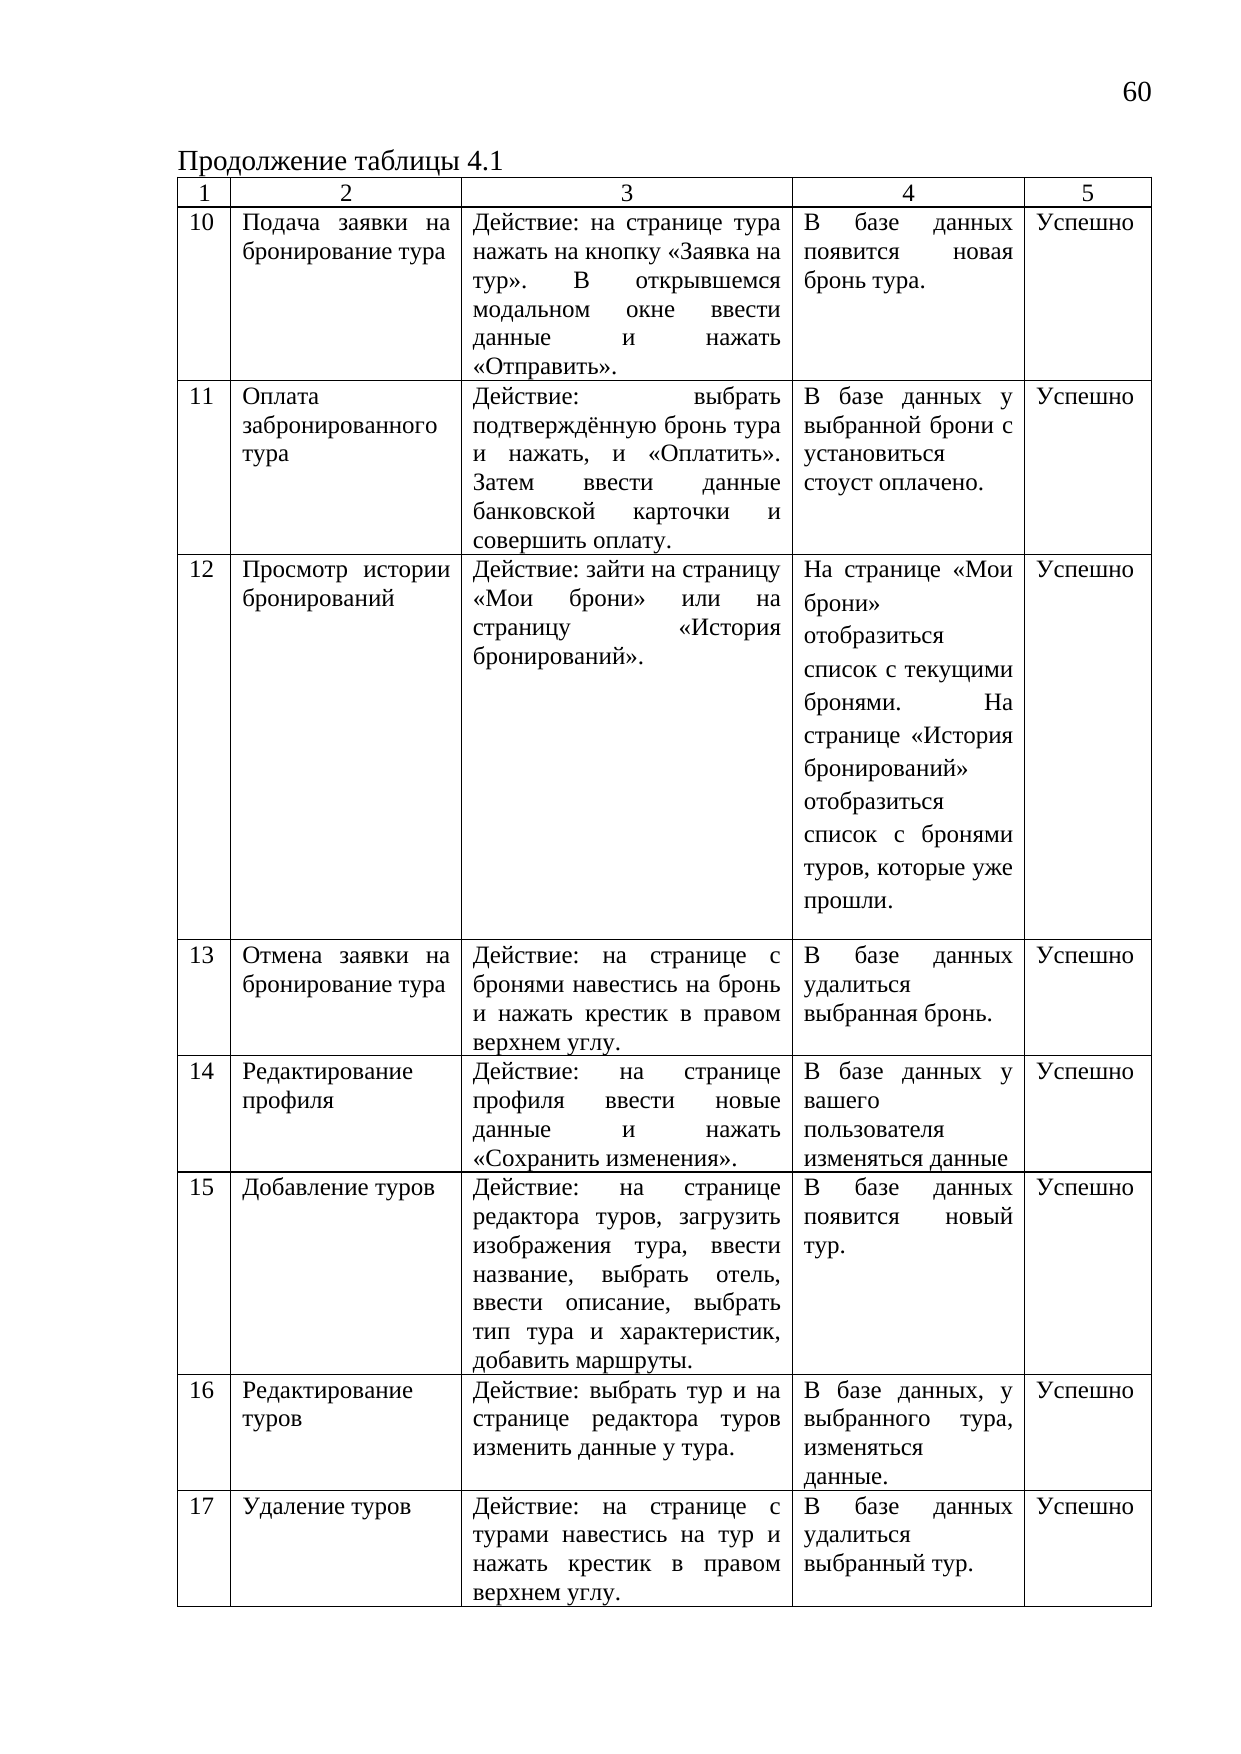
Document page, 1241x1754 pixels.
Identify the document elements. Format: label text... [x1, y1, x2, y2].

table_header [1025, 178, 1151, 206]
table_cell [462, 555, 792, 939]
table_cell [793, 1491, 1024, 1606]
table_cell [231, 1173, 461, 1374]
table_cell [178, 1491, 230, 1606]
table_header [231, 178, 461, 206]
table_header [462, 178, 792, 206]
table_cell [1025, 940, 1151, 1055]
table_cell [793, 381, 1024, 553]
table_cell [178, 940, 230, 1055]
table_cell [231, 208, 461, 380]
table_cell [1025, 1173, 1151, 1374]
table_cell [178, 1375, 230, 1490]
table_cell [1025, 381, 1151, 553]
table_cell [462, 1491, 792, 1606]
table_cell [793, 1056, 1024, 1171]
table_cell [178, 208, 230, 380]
text Продолжение таблицы 4.1 [177, 143, 1152, 177]
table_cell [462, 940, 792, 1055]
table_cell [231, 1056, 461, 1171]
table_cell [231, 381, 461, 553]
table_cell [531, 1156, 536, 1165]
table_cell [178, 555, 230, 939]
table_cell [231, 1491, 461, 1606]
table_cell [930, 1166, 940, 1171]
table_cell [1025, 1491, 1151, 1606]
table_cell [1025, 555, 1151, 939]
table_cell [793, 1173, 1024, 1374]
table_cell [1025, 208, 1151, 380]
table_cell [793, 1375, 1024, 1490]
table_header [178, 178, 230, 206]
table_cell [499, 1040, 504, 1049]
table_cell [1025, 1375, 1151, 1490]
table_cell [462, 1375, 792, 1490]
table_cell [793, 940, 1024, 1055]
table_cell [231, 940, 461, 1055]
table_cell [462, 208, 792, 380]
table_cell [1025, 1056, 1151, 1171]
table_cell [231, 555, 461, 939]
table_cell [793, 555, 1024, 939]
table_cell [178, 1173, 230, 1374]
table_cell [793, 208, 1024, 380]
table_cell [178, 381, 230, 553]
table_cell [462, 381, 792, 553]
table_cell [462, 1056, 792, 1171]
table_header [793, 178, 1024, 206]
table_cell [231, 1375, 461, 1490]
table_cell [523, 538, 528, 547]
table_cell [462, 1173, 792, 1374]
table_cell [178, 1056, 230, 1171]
